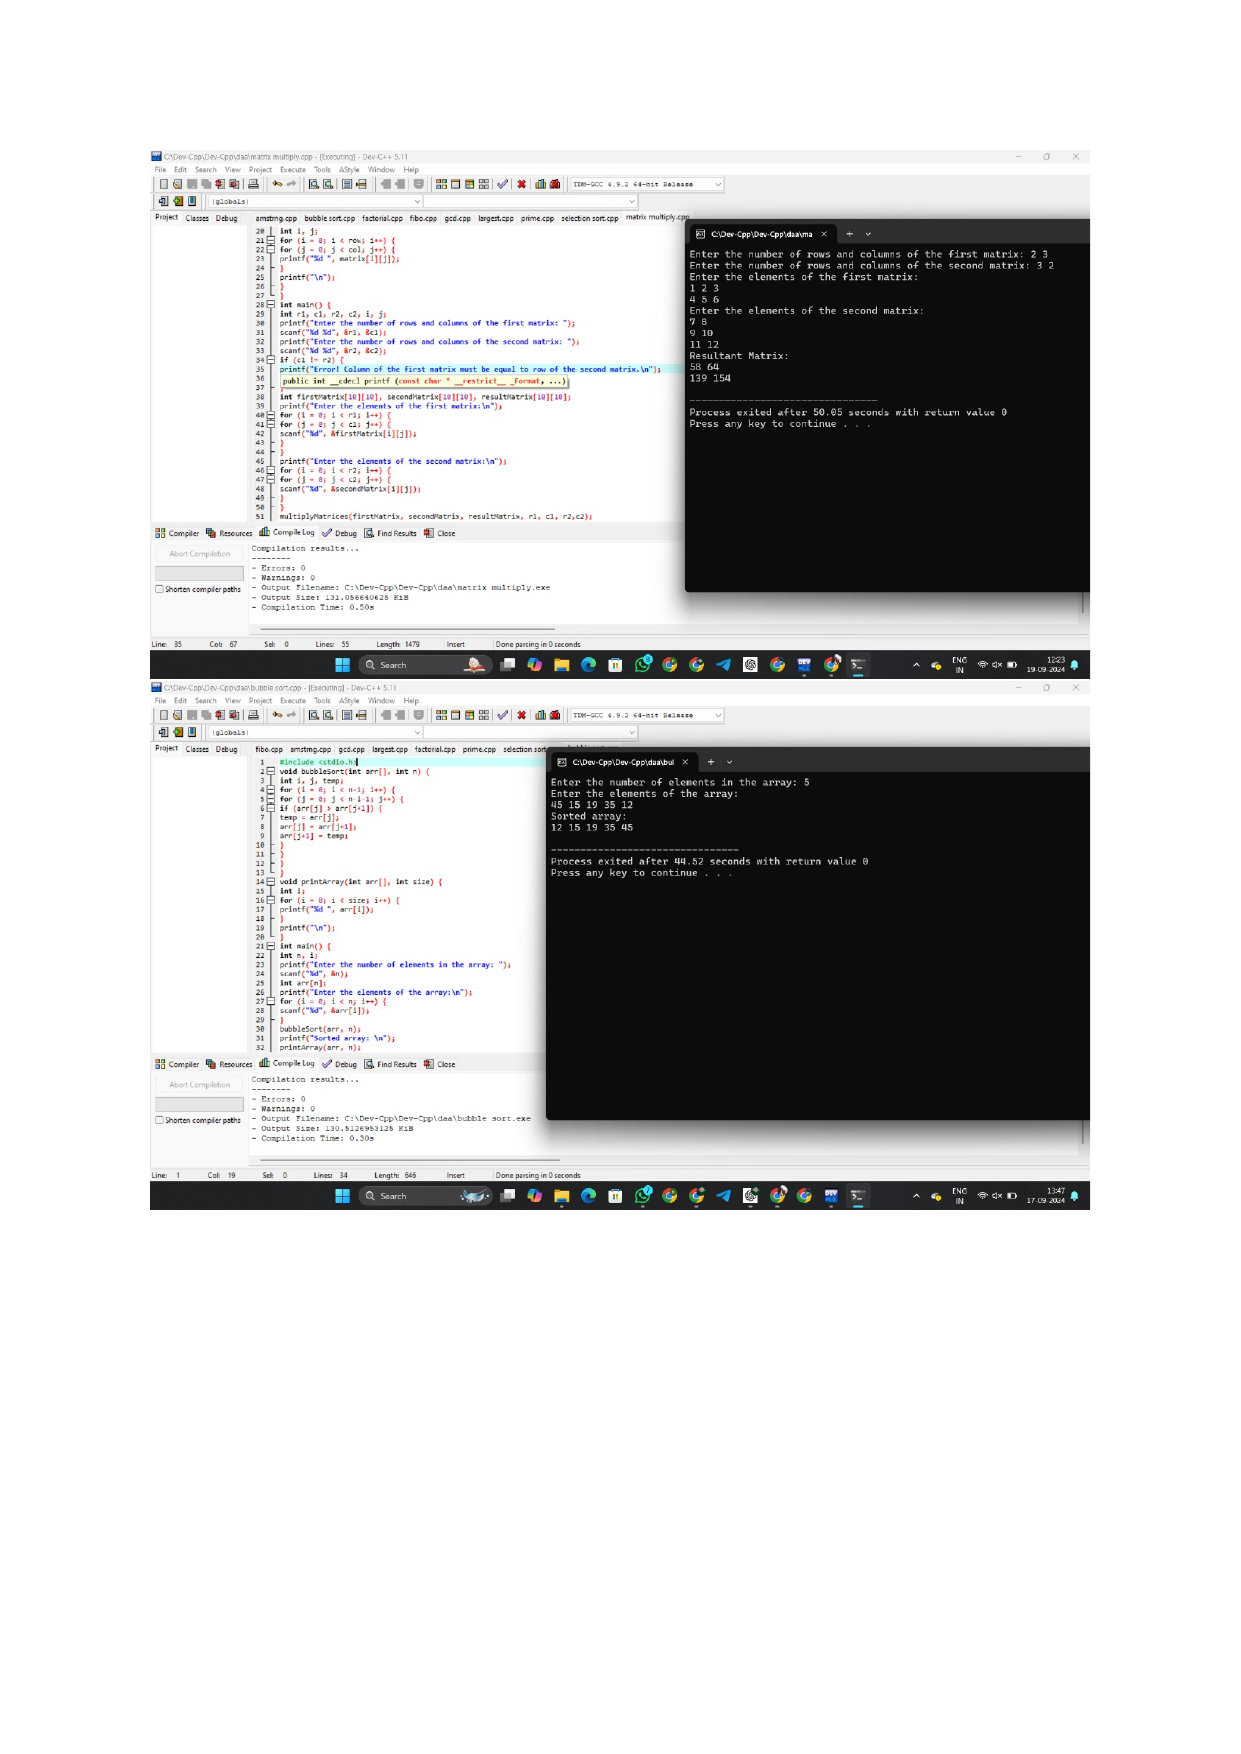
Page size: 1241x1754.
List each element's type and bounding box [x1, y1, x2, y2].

picture [150, 150, 1091, 679]
picture [150, 681, 1091, 1210]
